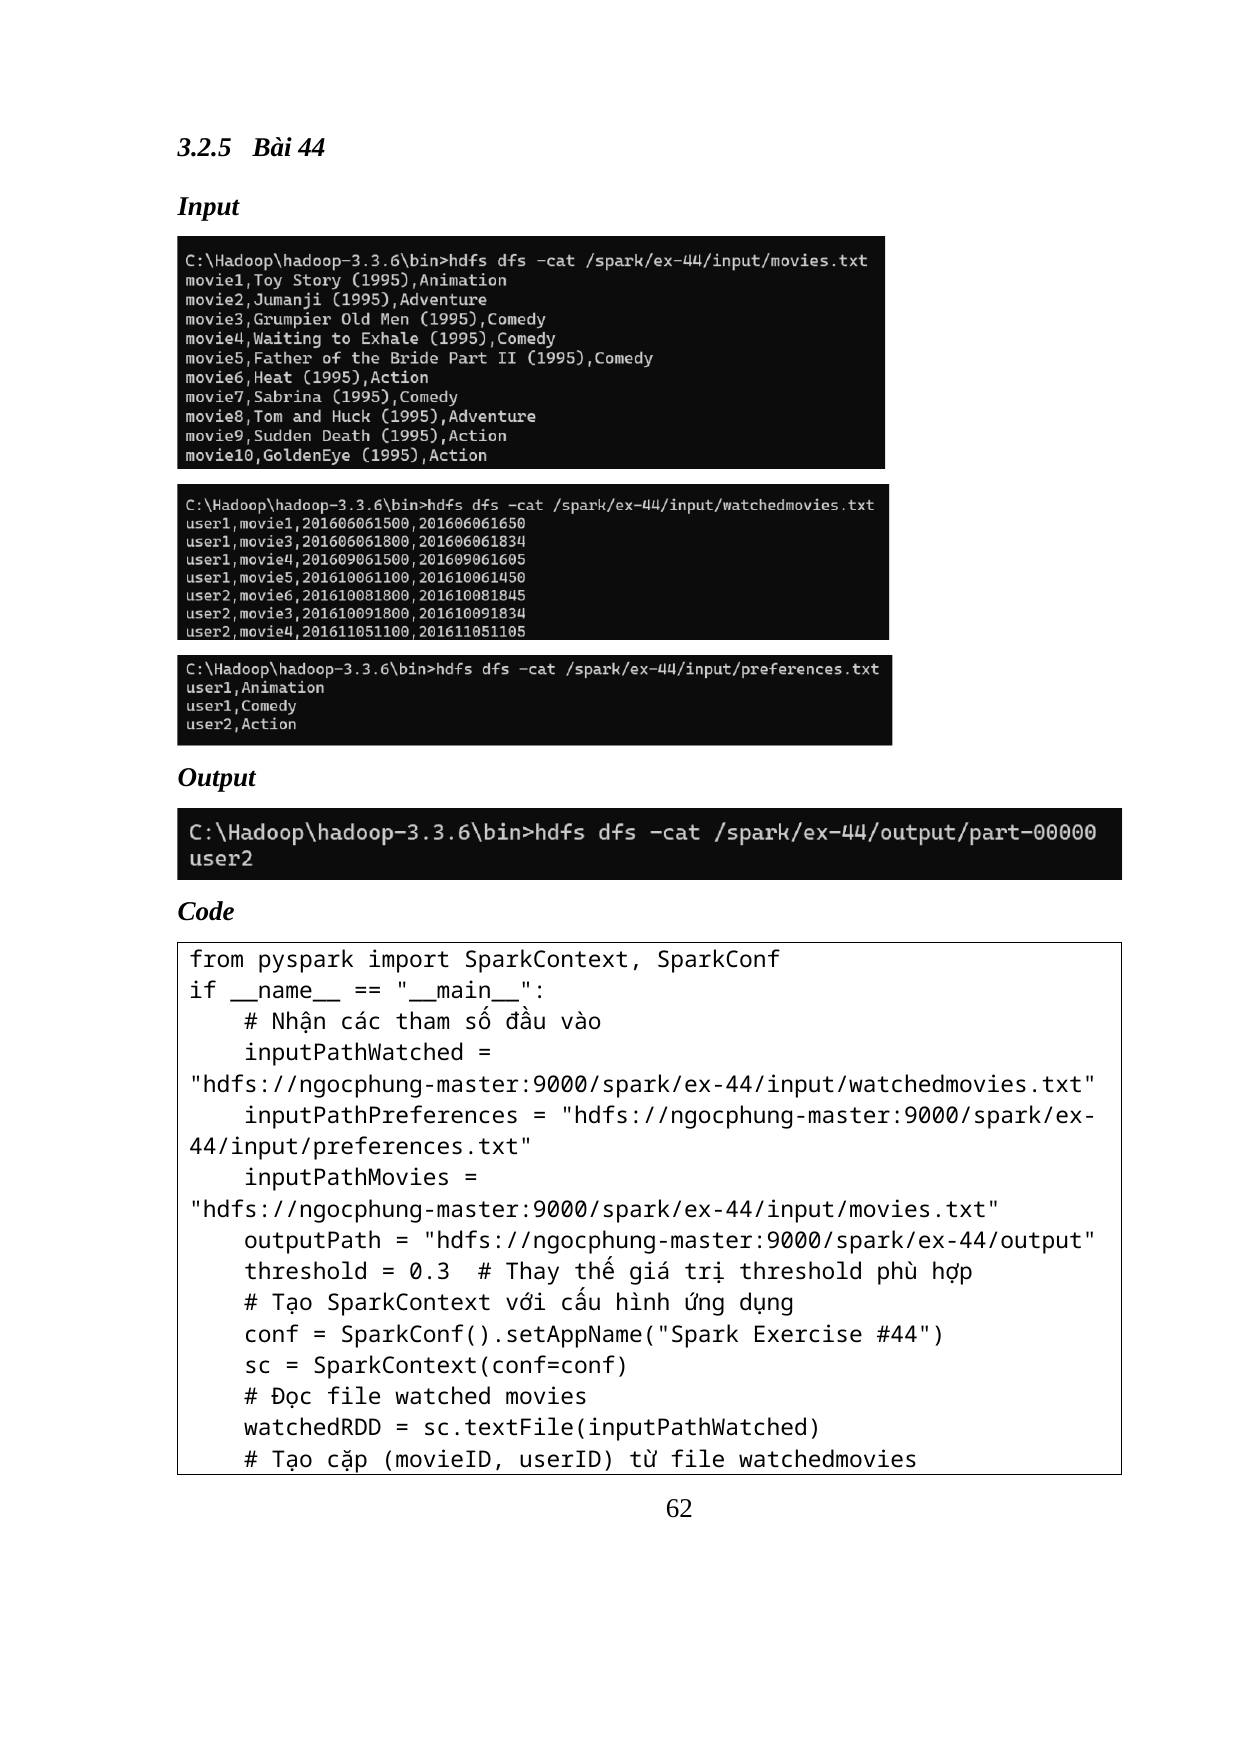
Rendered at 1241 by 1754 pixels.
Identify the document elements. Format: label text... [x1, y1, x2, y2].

text Code [177, 895, 1122, 926]
subtitle Bài 44 [177, 131, 1122, 162]
picture [177, 236, 886, 469]
picture [177, 484, 890, 640]
picture [177, 808, 1123, 880]
text Output [177, 761, 1122, 792]
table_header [178, 943, 1121, 1474]
text Input [177, 190, 1122, 221]
picture [177, 655, 893, 746]
